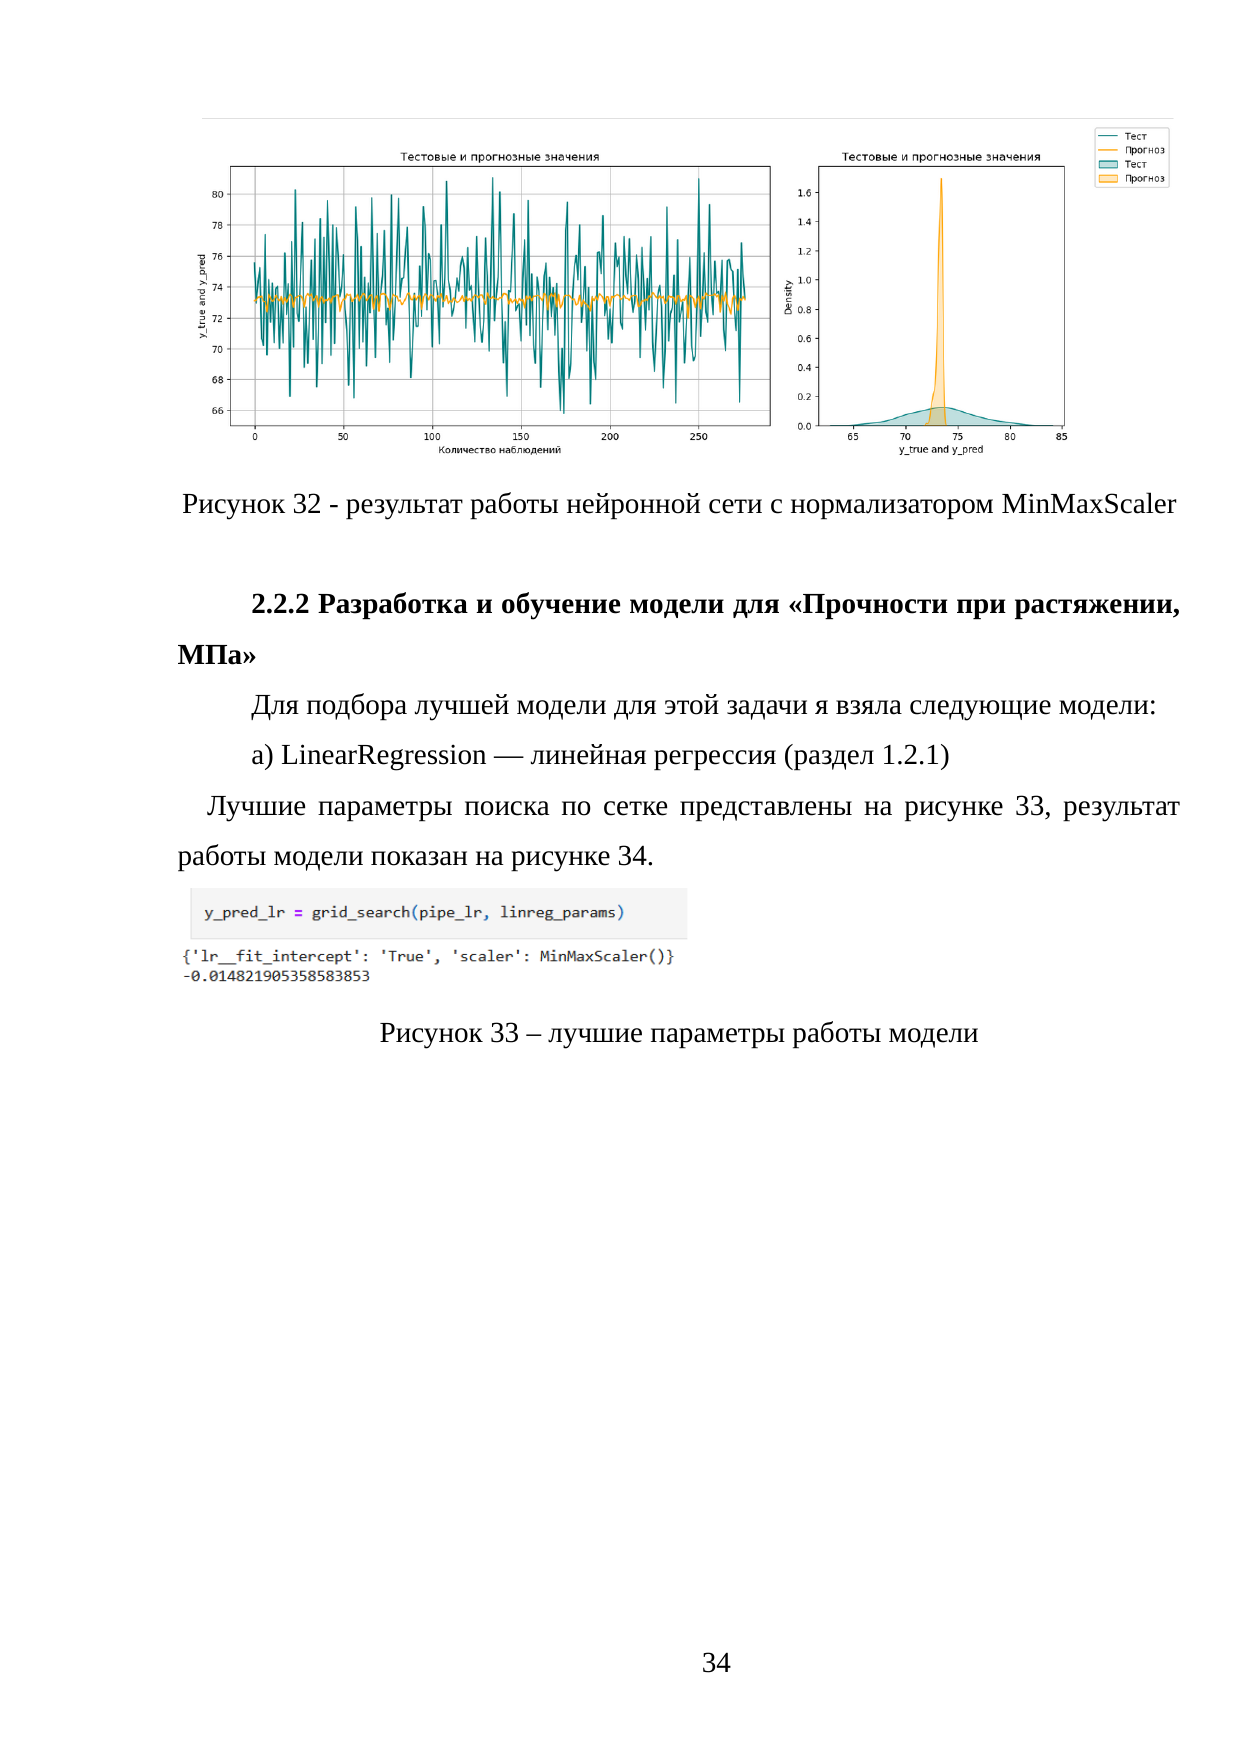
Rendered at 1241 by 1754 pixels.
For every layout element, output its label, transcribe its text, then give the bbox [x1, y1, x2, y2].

text 2.2.2 Разработка и обучение модели для «Прочности при растяжении, МПа» [177, 587, 1181, 670]
text Для подбора лучшей модели для этой задачи я взяла следующие модели: [177, 687, 1181, 721]
text Лучшие параметры поиска по сетке представлены на рисунке 33, результат работы модели показан на рисунке 34. [177, 788, 1181, 872]
text Рисунок 32 - результат работы нейронной сети с нормализатором MinMaxScaler [177, 486, 1181, 519]
picture [177, 118, 1182, 470]
picture [177, 888, 688, 999]
text Рисунок 33 – лучшие параметры работы модели [177, 1016, 1181, 1049]
text а) LinearRegression — линейная регрессия (раздел 1.2.1) [221, 737, 1181, 771]
